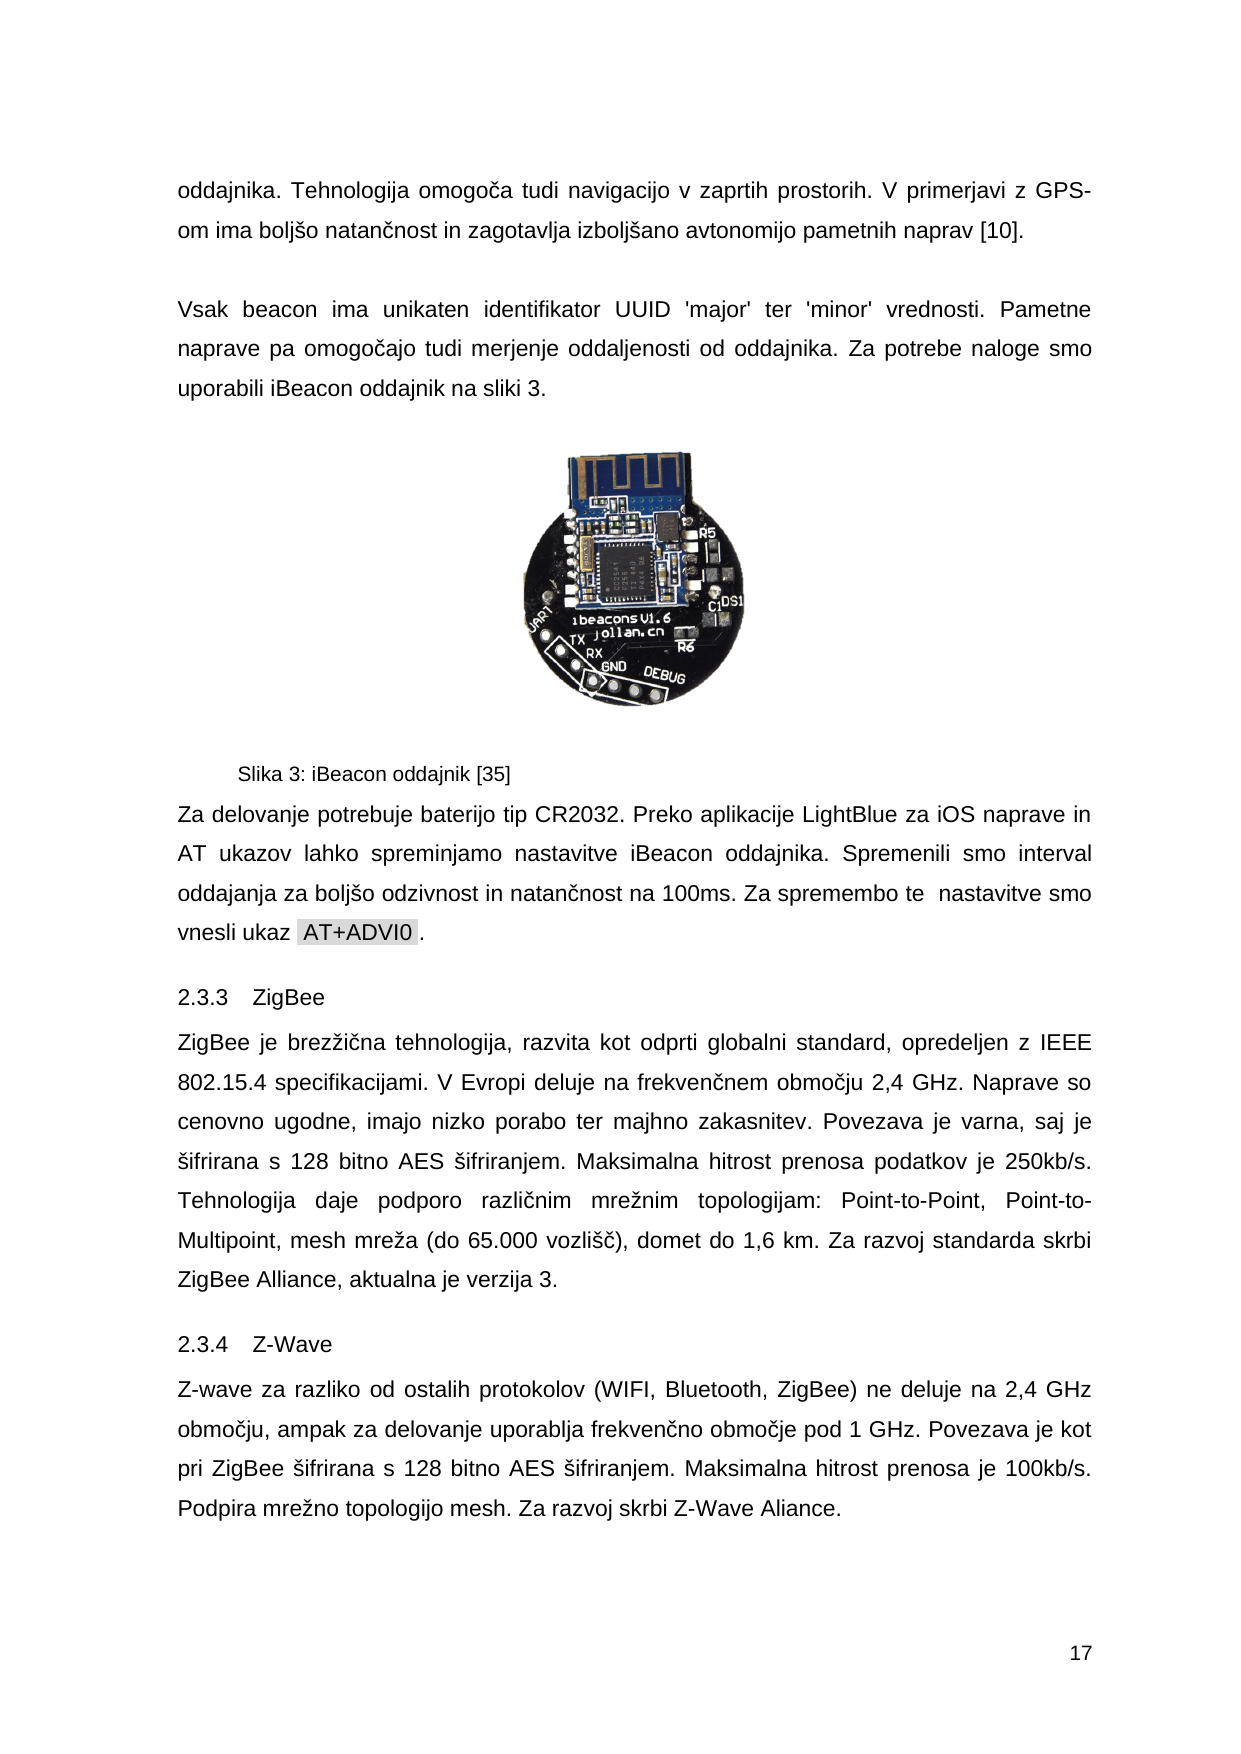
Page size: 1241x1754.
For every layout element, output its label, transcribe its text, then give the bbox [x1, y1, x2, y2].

text Vsak beacon ima unikaten identifikator UUID 'major' ter 'minor' vrednosti. Pametne naprave pa omogočajo tudi merjenje oddaljenosti od oddajnika. Za potrebe naloge smo uporabili iBeacon oddajnik na sliki 3. [177, 296, 1092, 401]
picture [492, 414, 777, 737]
text Za delovanje potrebuje baterijo tip CR2032. Preko aplikacije LightBlue za iOS naprave in AT ukazov lahko spreminjamo nastavitve iBeacon oddajnika. Spremenili smo interval oddajanja za boljšo odzivnost in natančnost na 100ms. Za spremembo te nastavitve smo vnesli ukaz AT+ADVI0 . [177, 801, 1092, 945]
subtitle ZigBee [177, 983, 1092, 1010]
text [177, 177, 1092, 243]
subtitle Z-Wave [177, 1331, 1092, 1357]
text Z-wave za razliko od ostalih protokolov (WIFI, Bluetooth, ZigBee) ne deluje na 2,4 GHz območju, ampak za delovanje uporablja frekvenčno območje pod 1 GHz. Povezava je kot pri ZigBee šifrirana s 128 bitno AES šifriranjem. Maksimalna hitrost prenosa je 100kb/s. Podpira mrežno topologijo mesh. Za razvoj skrbi Z-Wave Aliance. [177, 1376, 1092, 1521]
text ZigBee je brezžična tehnologija, razvita kot odprti globalni standard, opredeljen z IEEE 802.15.4 specifikacijami. V Evropi deluje na frekvenčnem območju 2,4 GHz. Naprave so cenovno ugodne, imajo nizko porabo ter majhno zakasnitev. Povezava je varna, saj je šifrirana s 128 bitno AES šifriranjem. Maksimalna hitrost prenosa podatkov je 250kb/s. Tehnologija daje podporo različnim mrežnim topologijam: Point-to-Point, Point-to-Multipoint, mesh mreža (do 65.000 vozlišč), domet do 1,6 km. Za razvoj standarda skrbi ZigBee Alliance, aktualna je verzija 3. [177, 1029, 1092, 1292]
